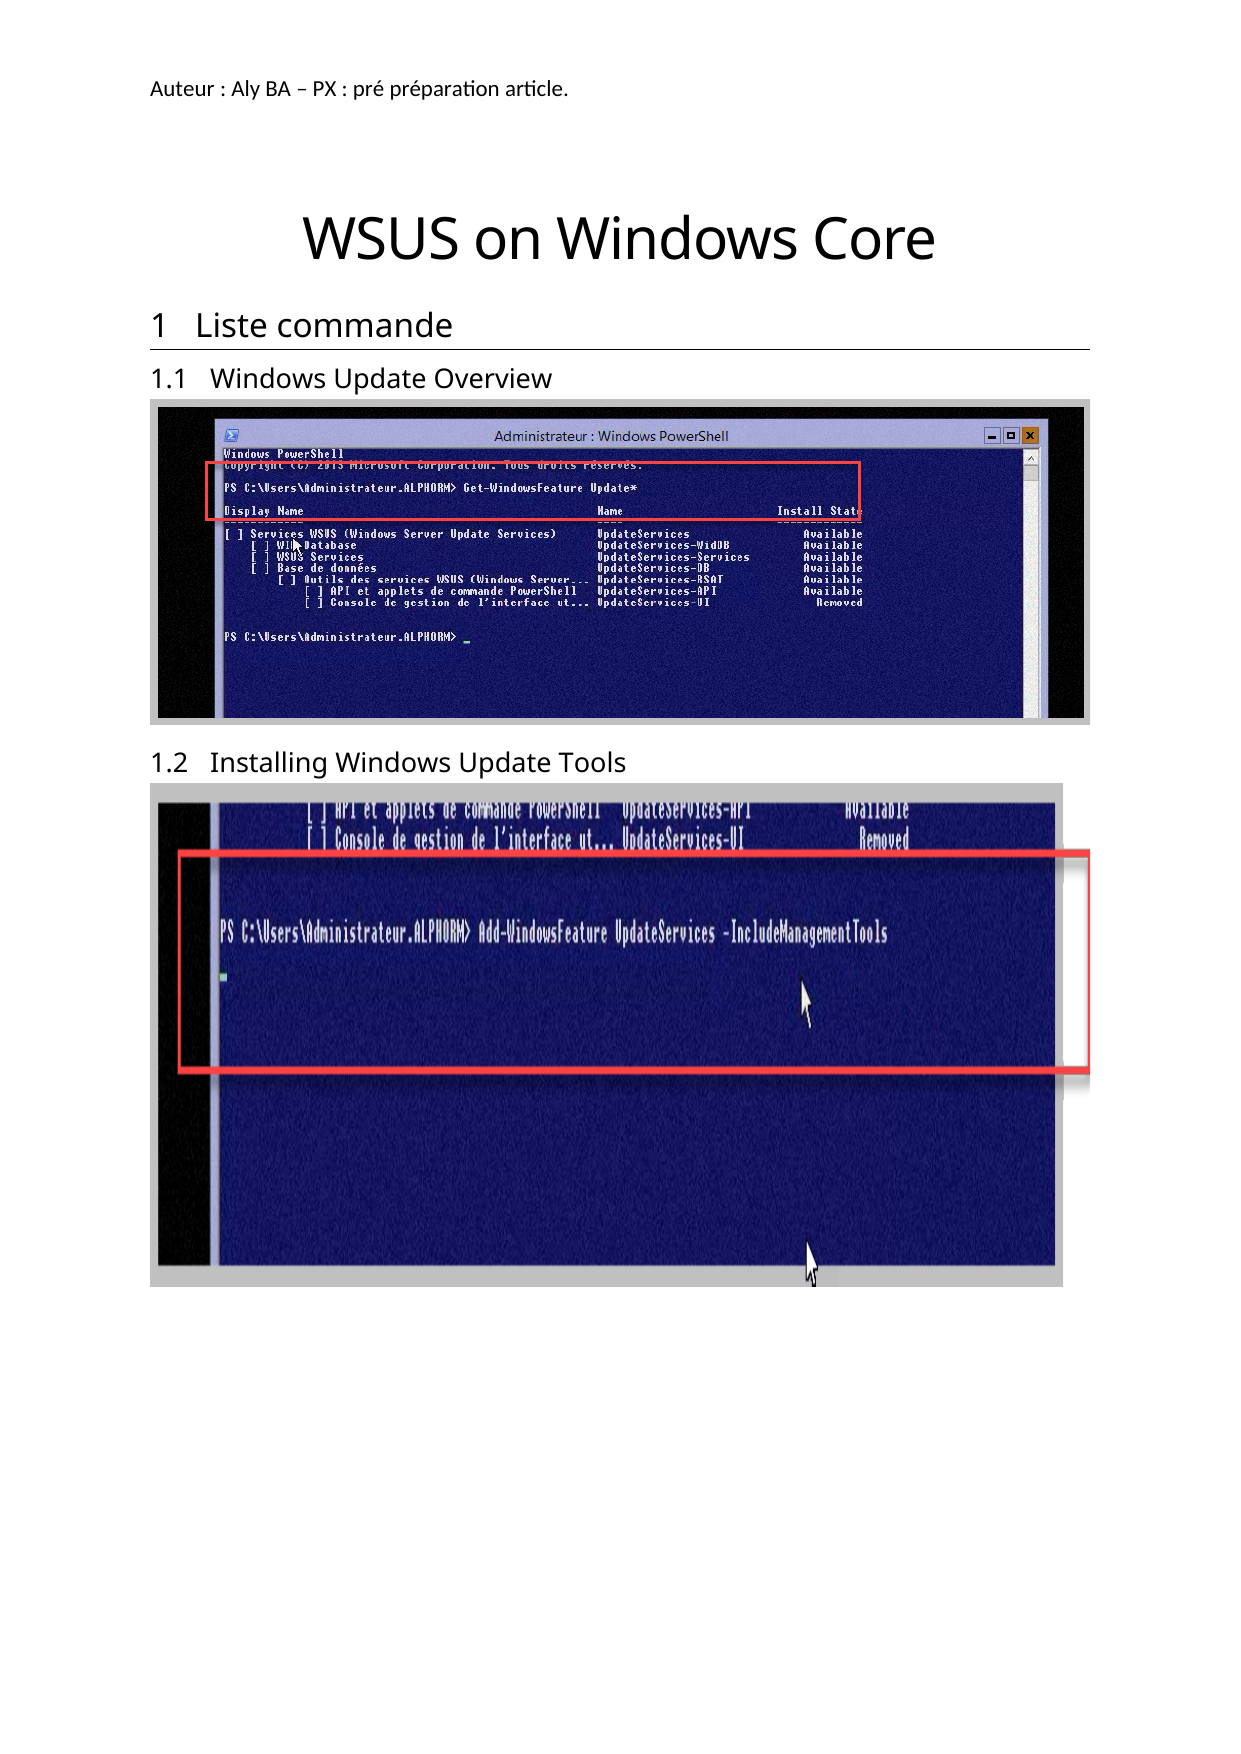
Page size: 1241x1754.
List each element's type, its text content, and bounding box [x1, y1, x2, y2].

title WSUS on Windows Core [150, 197, 1090, 276]
subtitle Installing Windows Update Tools [150, 743, 1090, 780]
picture [150, 783, 1091, 1287]
subtitle Windows Update Overview [150, 360, 1090, 397]
subtitle Liste commande [150, 301, 1090, 349]
picture [150, 399, 1091, 725]
